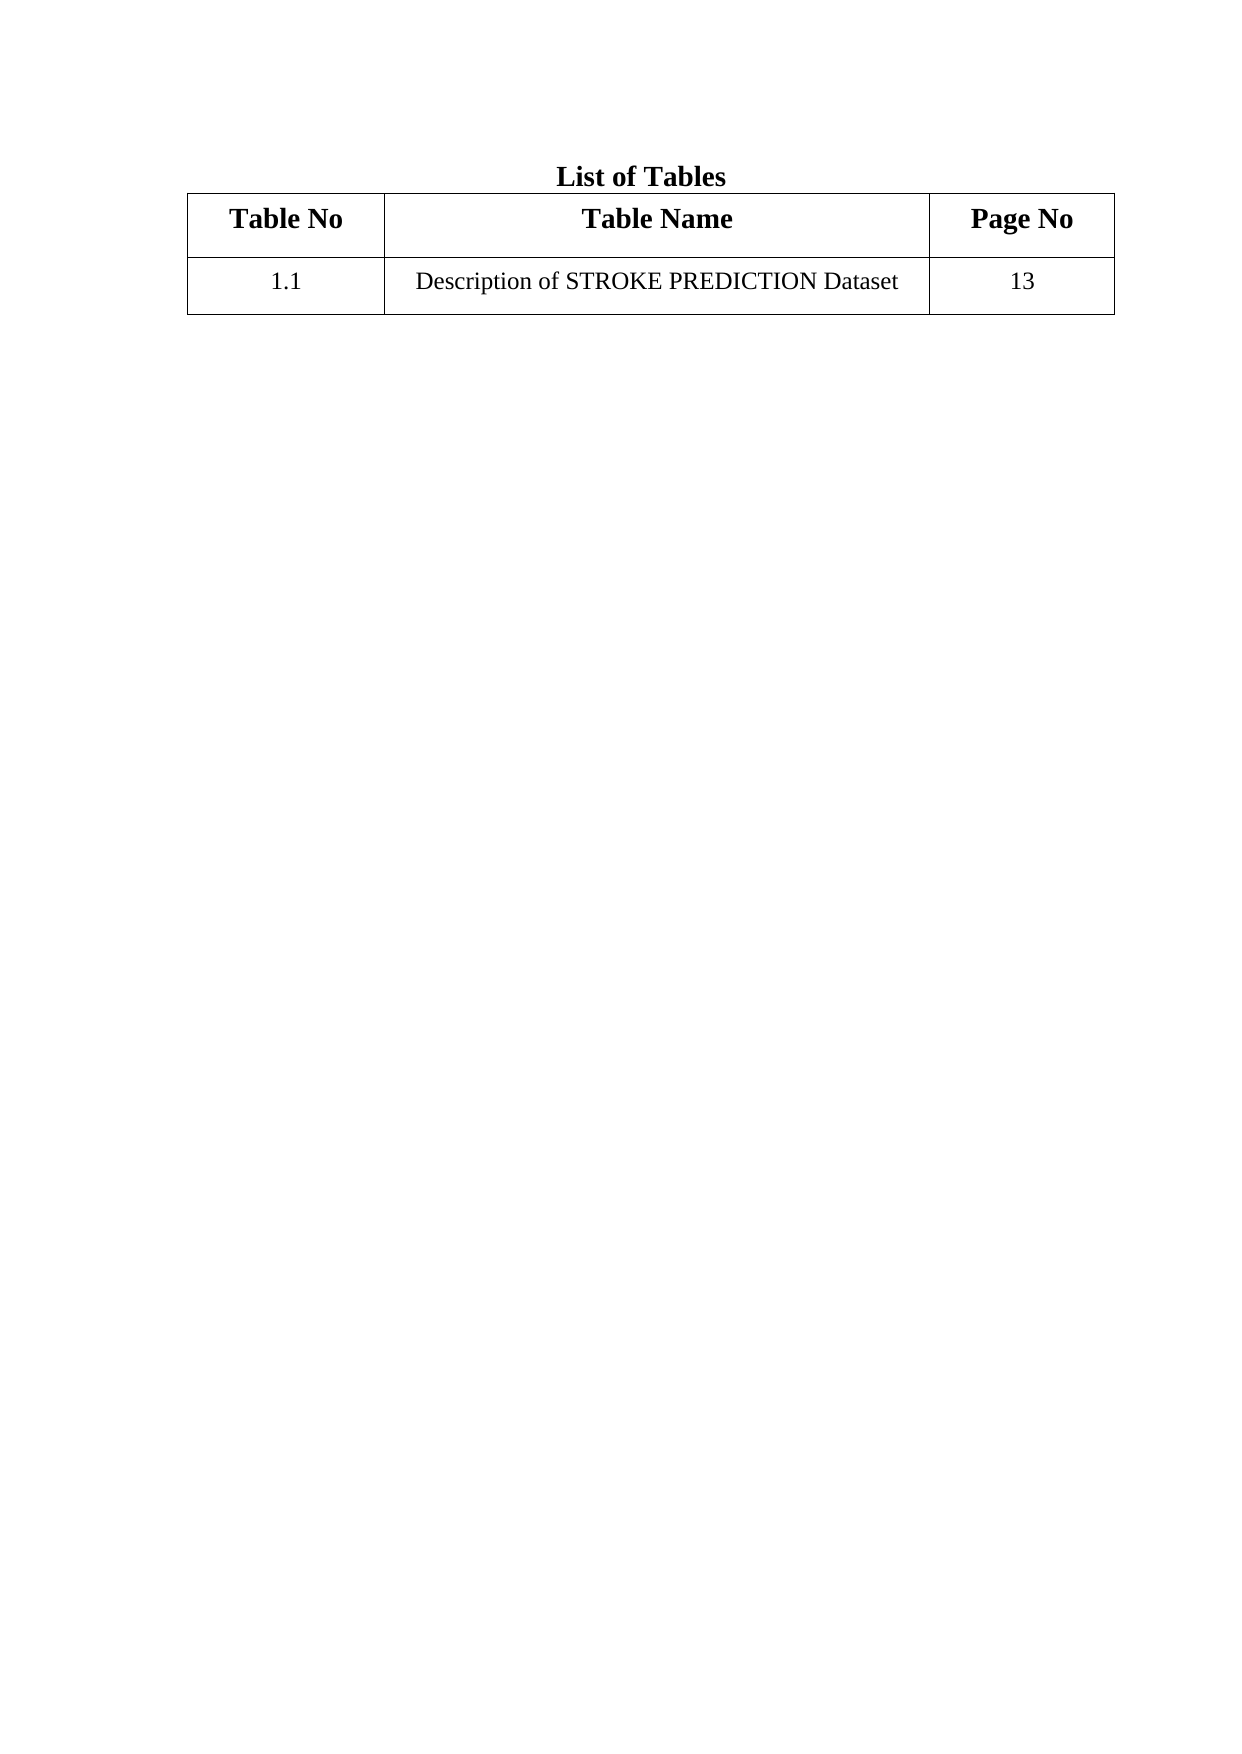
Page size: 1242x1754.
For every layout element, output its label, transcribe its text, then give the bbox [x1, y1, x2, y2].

table_cell 1.1 [188, 258, 384, 314]
text List of Tables [360, 159, 922, 192]
table_cell Description of STROKE PREDICTION Dataset [385, 258, 929, 314]
table_header Table No [188, 194, 384, 257]
table_cell 13 [930, 258, 1114, 314]
table_header Page No [930, 194, 1114, 257]
table_header Table Name [385, 194, 929, 257]
